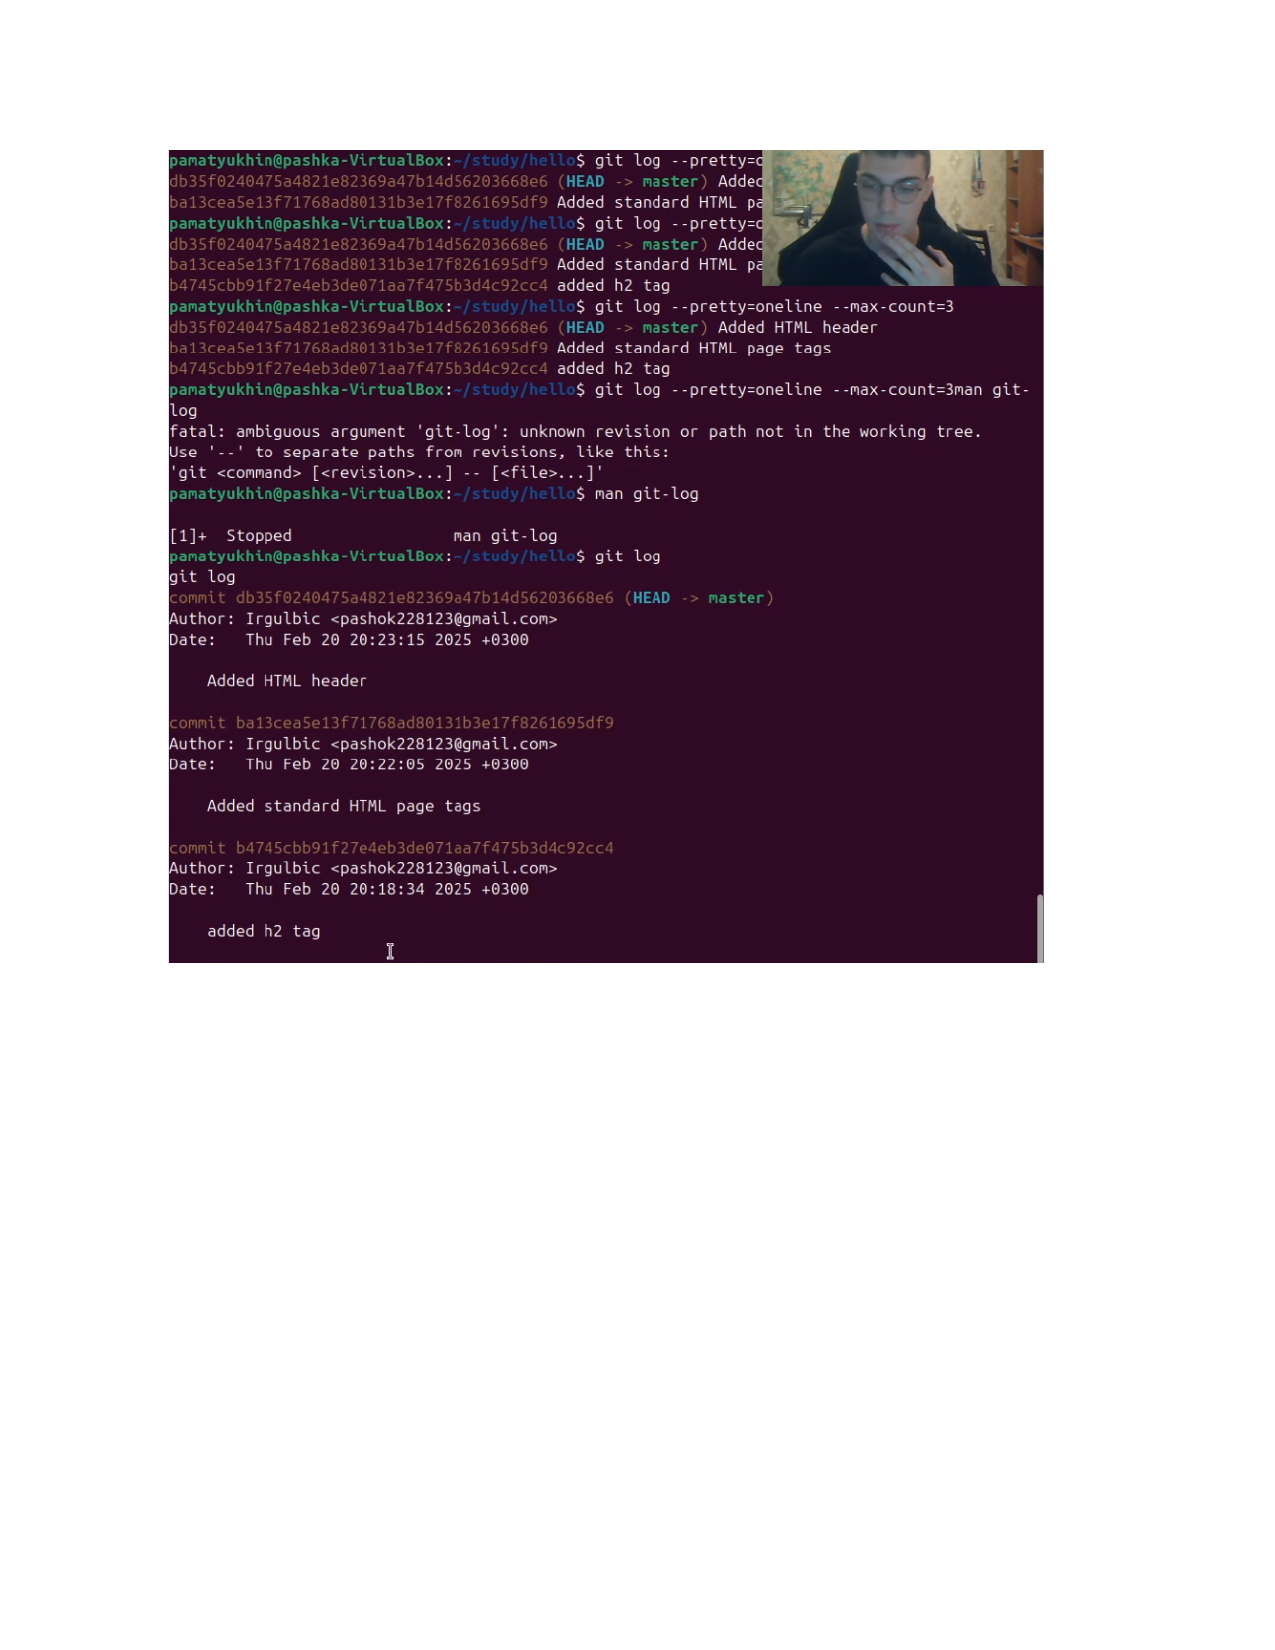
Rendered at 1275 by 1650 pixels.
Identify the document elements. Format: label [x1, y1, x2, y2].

picture [168, 150, 1044, 963]
